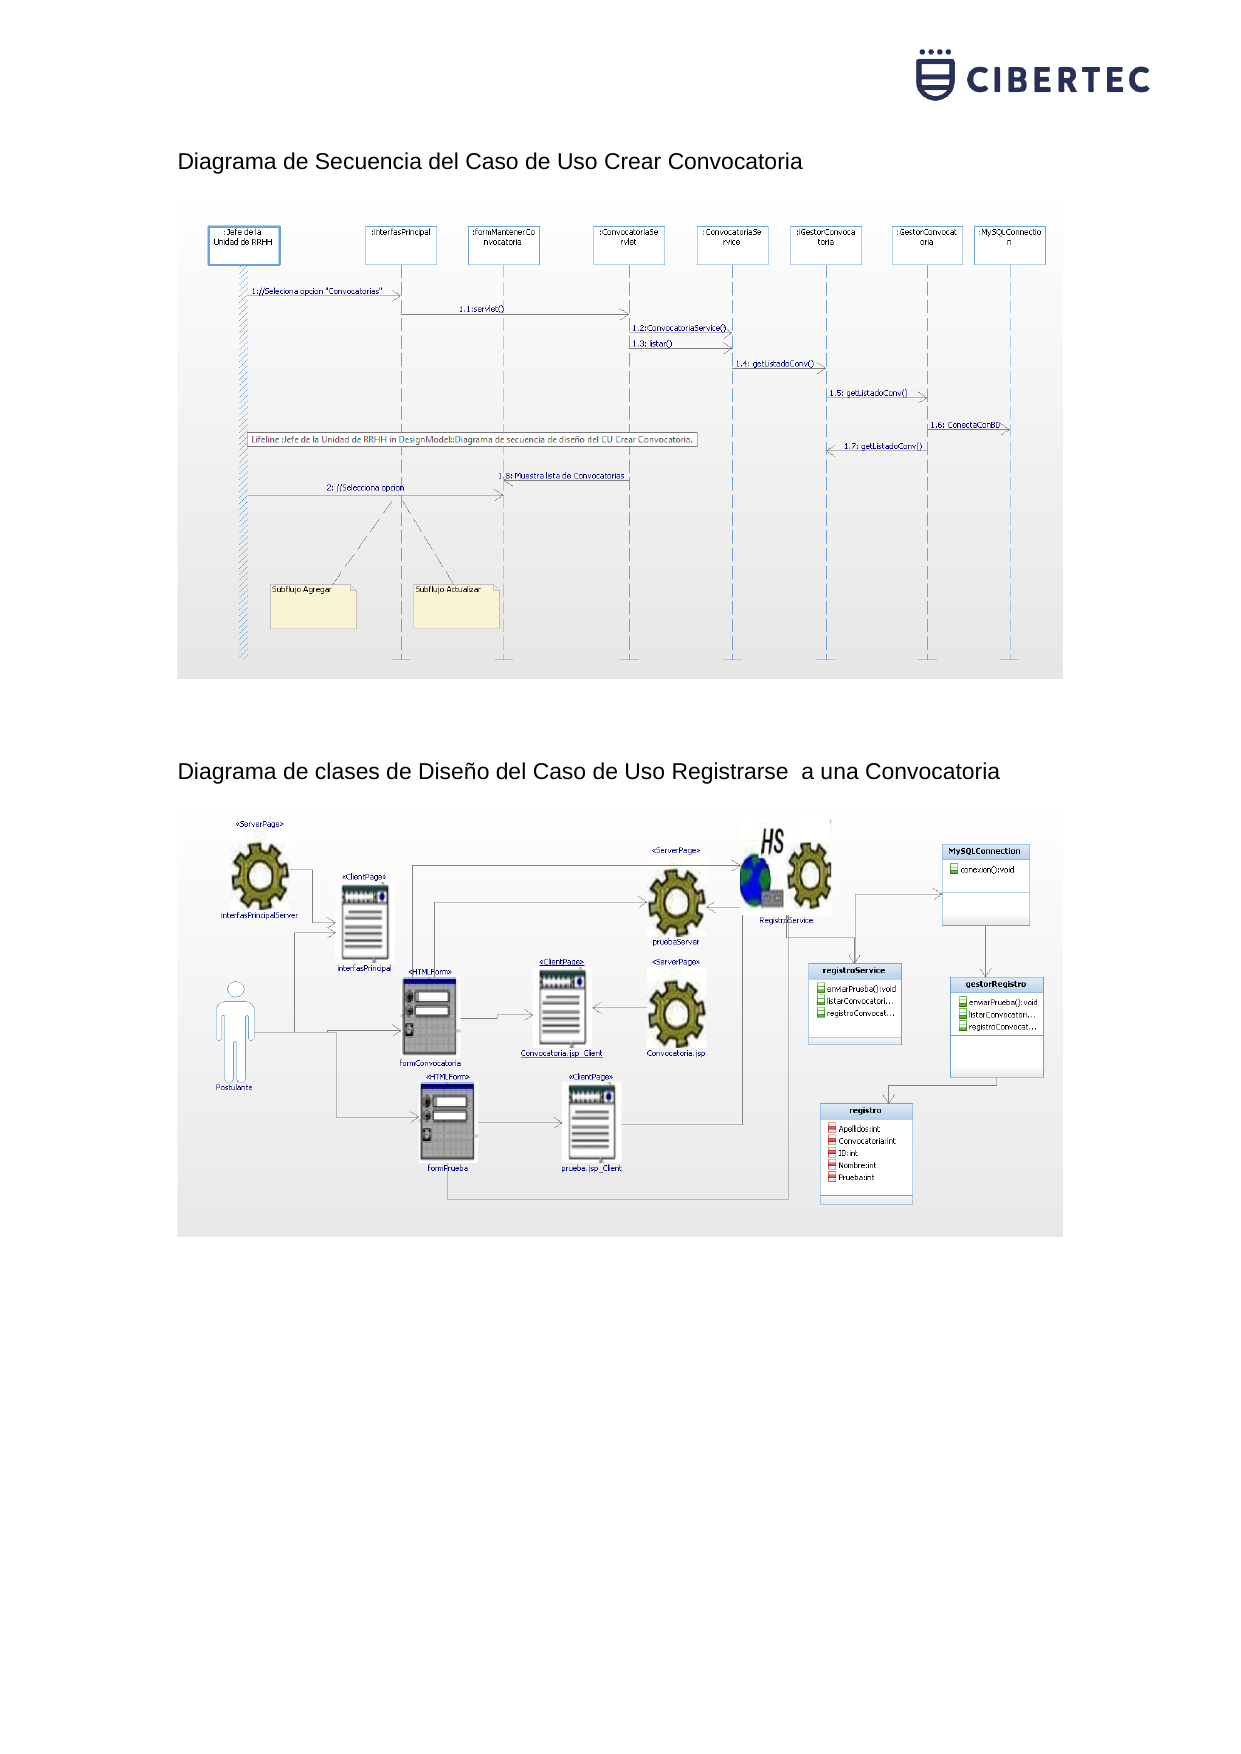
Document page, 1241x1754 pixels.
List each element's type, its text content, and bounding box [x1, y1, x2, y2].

text Diagrama de Secuencia del Caso de Uso Crear Convocatoria [177, 148, 1063, 174]
text Diagrama de clases de Diseño del Caso de Uso Registrarse a una Convocatoria [177, 758, 1063, 784]
picture [177, 200, 1063, 679]
picture [874, 23, 1191, 126]
picture [177, 810, 1063, 1237]
